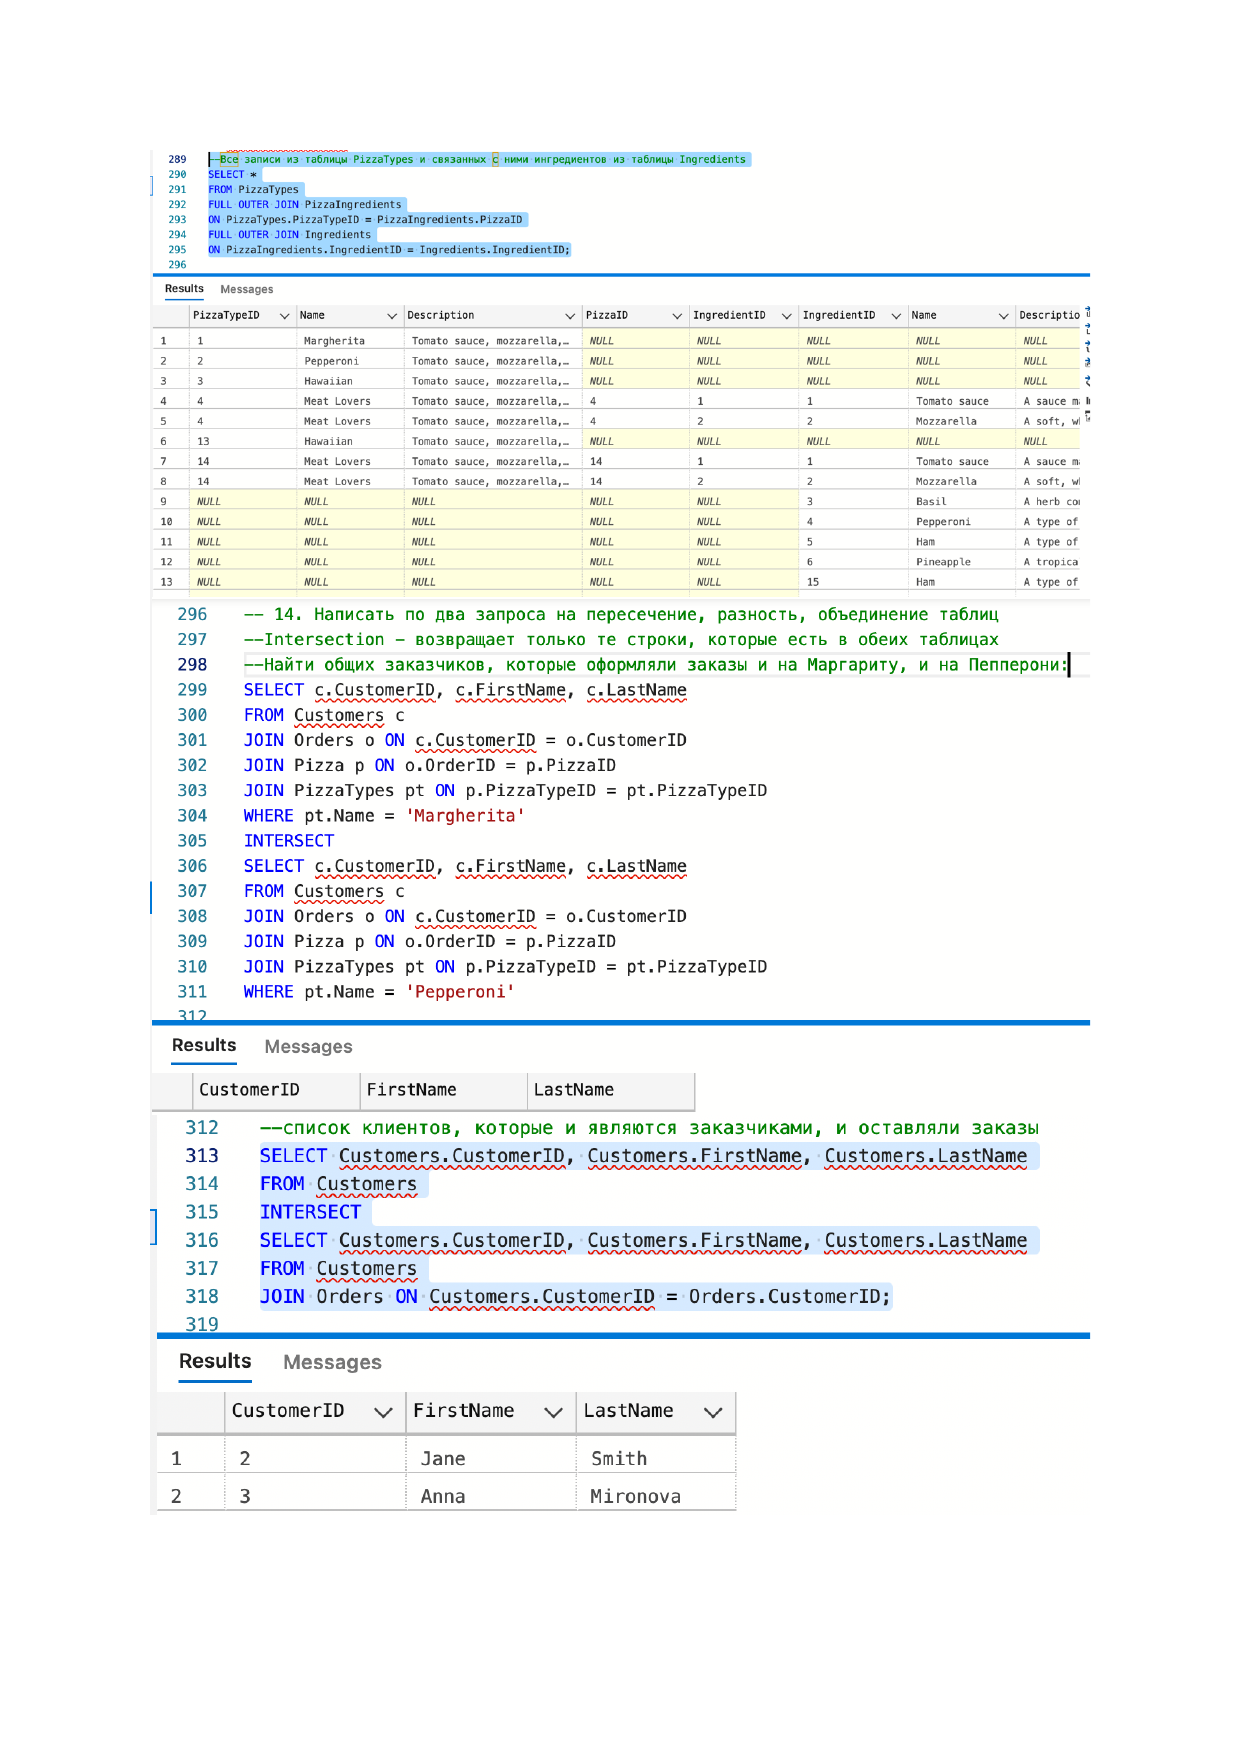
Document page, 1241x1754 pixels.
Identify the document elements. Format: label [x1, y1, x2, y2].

picture [150, 150, 1091, 1515]
